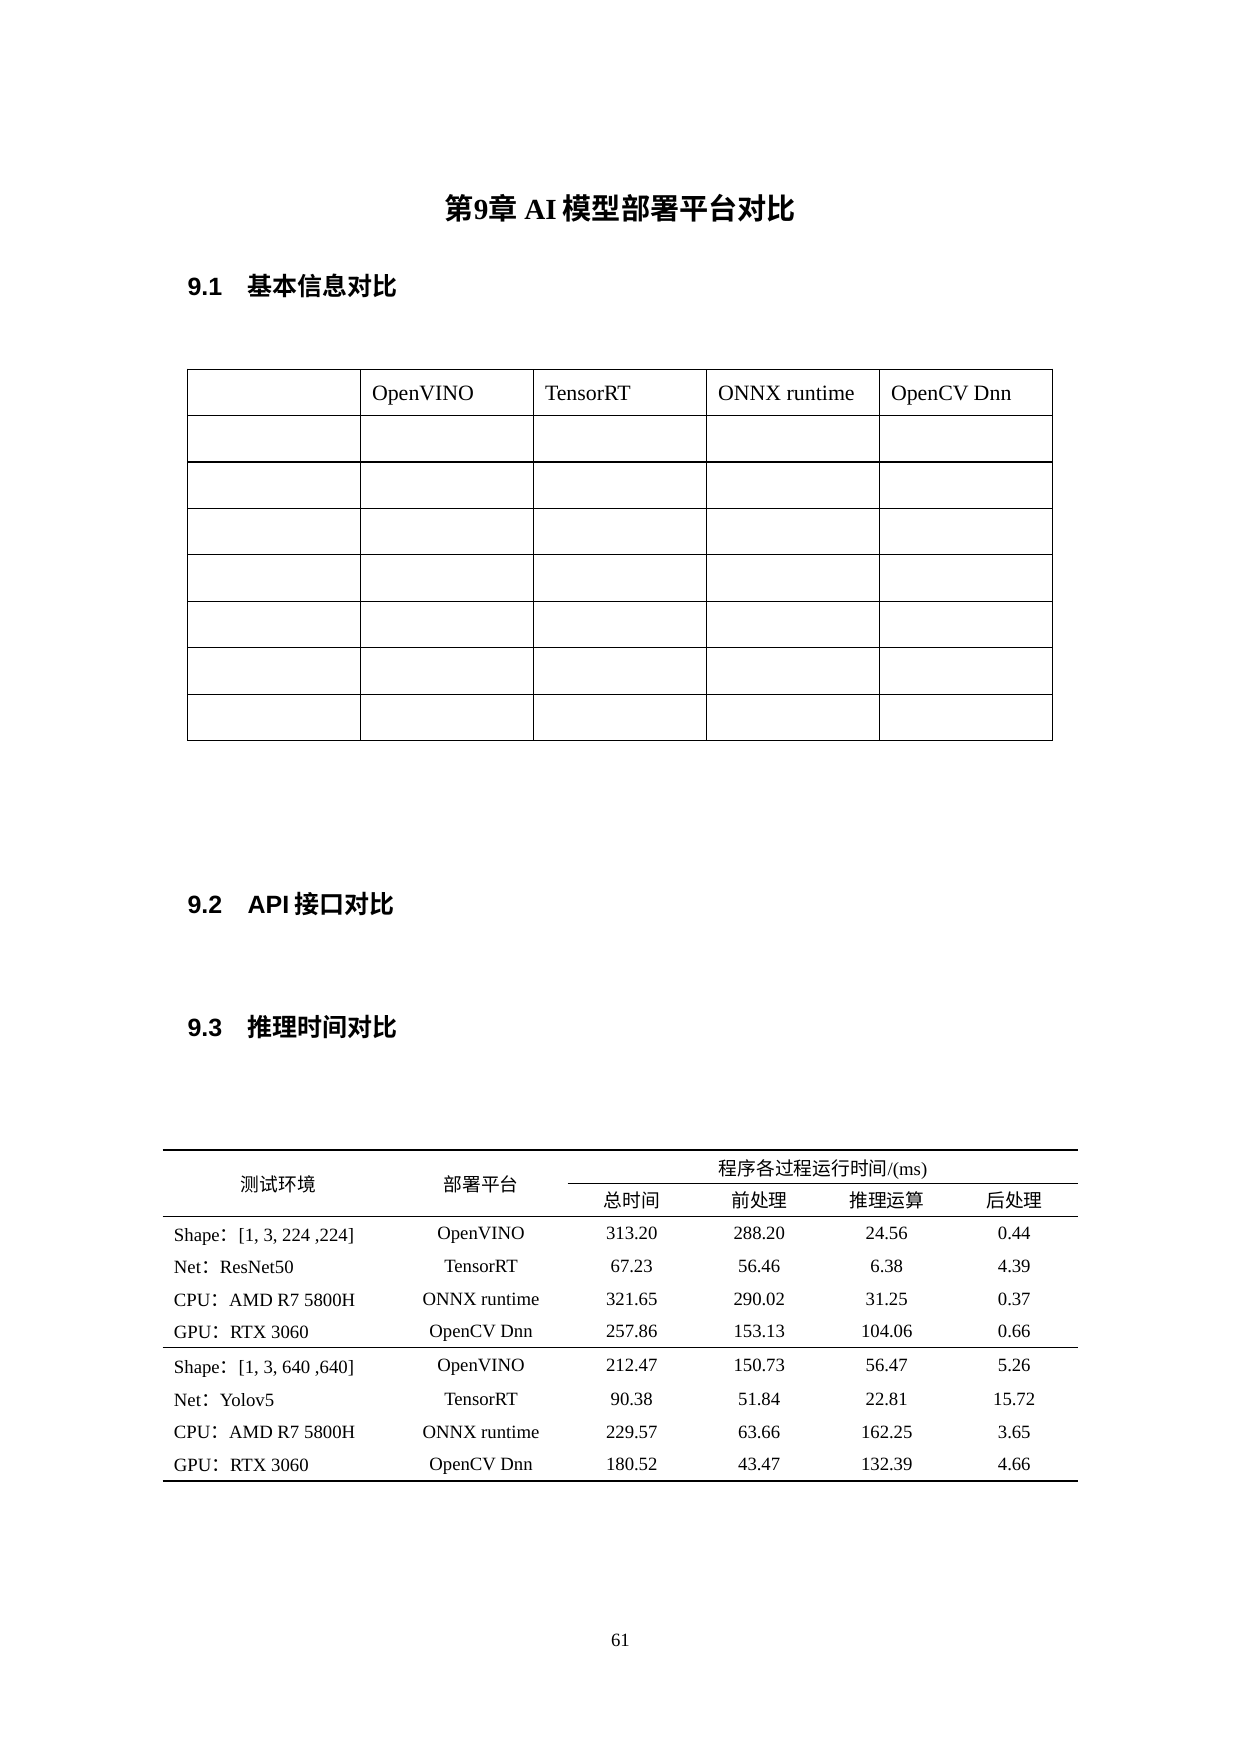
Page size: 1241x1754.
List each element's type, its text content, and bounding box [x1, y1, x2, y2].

table_cell [880, 463, 1052, 508]
table_cell 132.39 [823, 1448, 950, 1480]
table_cell [188, 648, 360, 694]
table_header 测试环境 [163, 1151, 394, 1216]
table_cell 162.25 [823, 1415, 950, 1448]
table_cell [880, 602, 1052, 647]
table_cell [361, 463, 533, 508]
subtitle 基本信息对比 [187, 252, 1053, 317]
table_header OpenCV Dnn [880, 370, 1052, 415]
subtitle AI模型部署平台对比 [187, 174, 1053, 239]
table_cell [188, 695, 360, 740]
table_header 部署平台 [394, 1151, 568, 1216]
table_cell 5.26 [950, 1348, 1078, 1381]
table_cell 56.46 [695, 1249, 823, 1282]
table_cell [188, 463, 360, 508]
table_cell [188, 555, 360, 601]
table_cell 288.20 [695, 1217, 823, 1249]
table_cell [707, 463, 879, 508]
table_cell [534, 648, 706, 694]
table_cell [361, 509, 533, 554]
table_header OpenVINO [361, 370, 533, 415]
table_cell [361, 555, 533, 601]
table_cell [534, 555, 706, 601]
table_cell OpenVINO [394, 1348, 568, 1381]
table_cell 0.37 [950, 1282, 1078, 1314]
table_cell [534, 695, 706, 740]
table_cell OpenCV Dnn [394, 1448, 568, 1480]
table_cell [707, 602, 879, 647]
table_cell 67.23 [568, 1249, 695, 1282]
table_cell 229.57 [568, 1415, 695, 1448]
table_cell [361, 602, 533, 647]
table_cell 4.66 [950, 1448, 1078, 1480]
table_cell 104.06 [823, 1315, 950, 1347]
table_cell OpenCV Dnn [394, 1315, 568, 1347]
table_cell TensorRT [394, 1381, 568, 1415]
table_cell 212.47 [568, 1348, 695, 1381]
subtitle API接口对比 [187, 871, 1053, 936]
table_cell [707, 555, 879, 601]
table_header [188, 370, 360, 415]
table_cell 153.13 [695, 1315, 823, 1347]
table_cell 43.47 [695, 1448, 823, 1480]
table_cell 4.39 [950, 1249, 1078, 1282]
table_cell [880, 416, 1052, 461]
table_cell [361, 648, 533, 694]
table_cell ONNX runtime [394, 1282, 568, 1314]
table_cell 150.73 [695, 1348, 823, 1381]
table_cell 290.02 [695, 1282, 823, 1314]
table_cell 后处理 [950, 1184, 1078, 1216]
table_cell 63.66 [695, 1415, 823, 1448]
table_cell [534, 463, 706, 508]
table_cell TensorRT [394, 1249, 568, 1282]
table_cell Shape：[1, 3, 224 ,224] Net：ResNet50 CPU：AMD R7 5800H GPU：RTX 3060 [163, 1217, 394, 1347]
table_cell 321.65 [568, 1282, 695, 1314]
table_cell ONNX runtime [394, 1415, 568, 1448]
table_cell 51.84 [695, 1381, 823, 1415]
table_cell [707, 416, 879, 461]
table_header 程序各过程运行时间/(ms) [568, 1151, 1078, 1183]
table_cell 总时间 [568, 1184, 695, 1216]
table_header TensorRT [534, 370, 706, 415]
table_cell 24.56 [823, 1217, 950, 1249]
table_cell 15.72 [950, 1381, 1078, 1415]
table_cell 0.66 [950, 1315, 1078, 1347]
table_cell [707, 509, 879, 554]
table_cell 22.81 [823, 1381, 950, 1415]
table_cell 180.52 [568, 1448, 695, 1480]
table_cell [534, 416, 706, 461]
table_cell 推理运算 [823, 1184, 950, 1216]
table_cell [534, 509, 706, 554]
table_header ONNX runtime [707, 370, 879, 415]
table_cell [707, 695, 879, 740]
table_cell [880, 695, 1052, 740]
table_cell [188, 602, 360, 647]
table_cell 3.65 [950, 1415, 1078, 1448]
table_cell [707, 648, 879, 694]
table_cell OpenVINO [394, 1217, 568, 1249]
table_cell 56.47 [823, 1348, 950, 1381]
table_cell 90.38 [568, 1381, 695, 1415]
table_cell [880, 555, 1052, 601]
table_cell [361, 416, 533, 461]
table_cell 257.86 [568, 1315, 695, 1347]
table_cell 31.25 [823, 1282, 950, 1314]
table_cell [534, 602, 706, 647]
subtitle 推理时间对比 [187, 993, 1053, 1058]
table_cell [188, 509, 360, 554]
table_cell [361, 695, 533, 740]
table_cell [880, 648, 1052, 694]
table_cell 313.20 [568, 1217, 695, 1249]
table_cell 6.38 [823, 1249, 950, 1282]
table_cell 0.44 [950, 1217, 1078, 1249]
table_cell Shape：[1, 3, 640 ,640] Net：Yolov5 CPU：AMD R7 5800H GPU：RTX 3060 [163, 1348, 394, 1480]
table_cell 前处理 [695, 1184, 823, 1216]
table_cell [880, 509, 1052, 554]
table_cell [188, 416, 360, 461]
